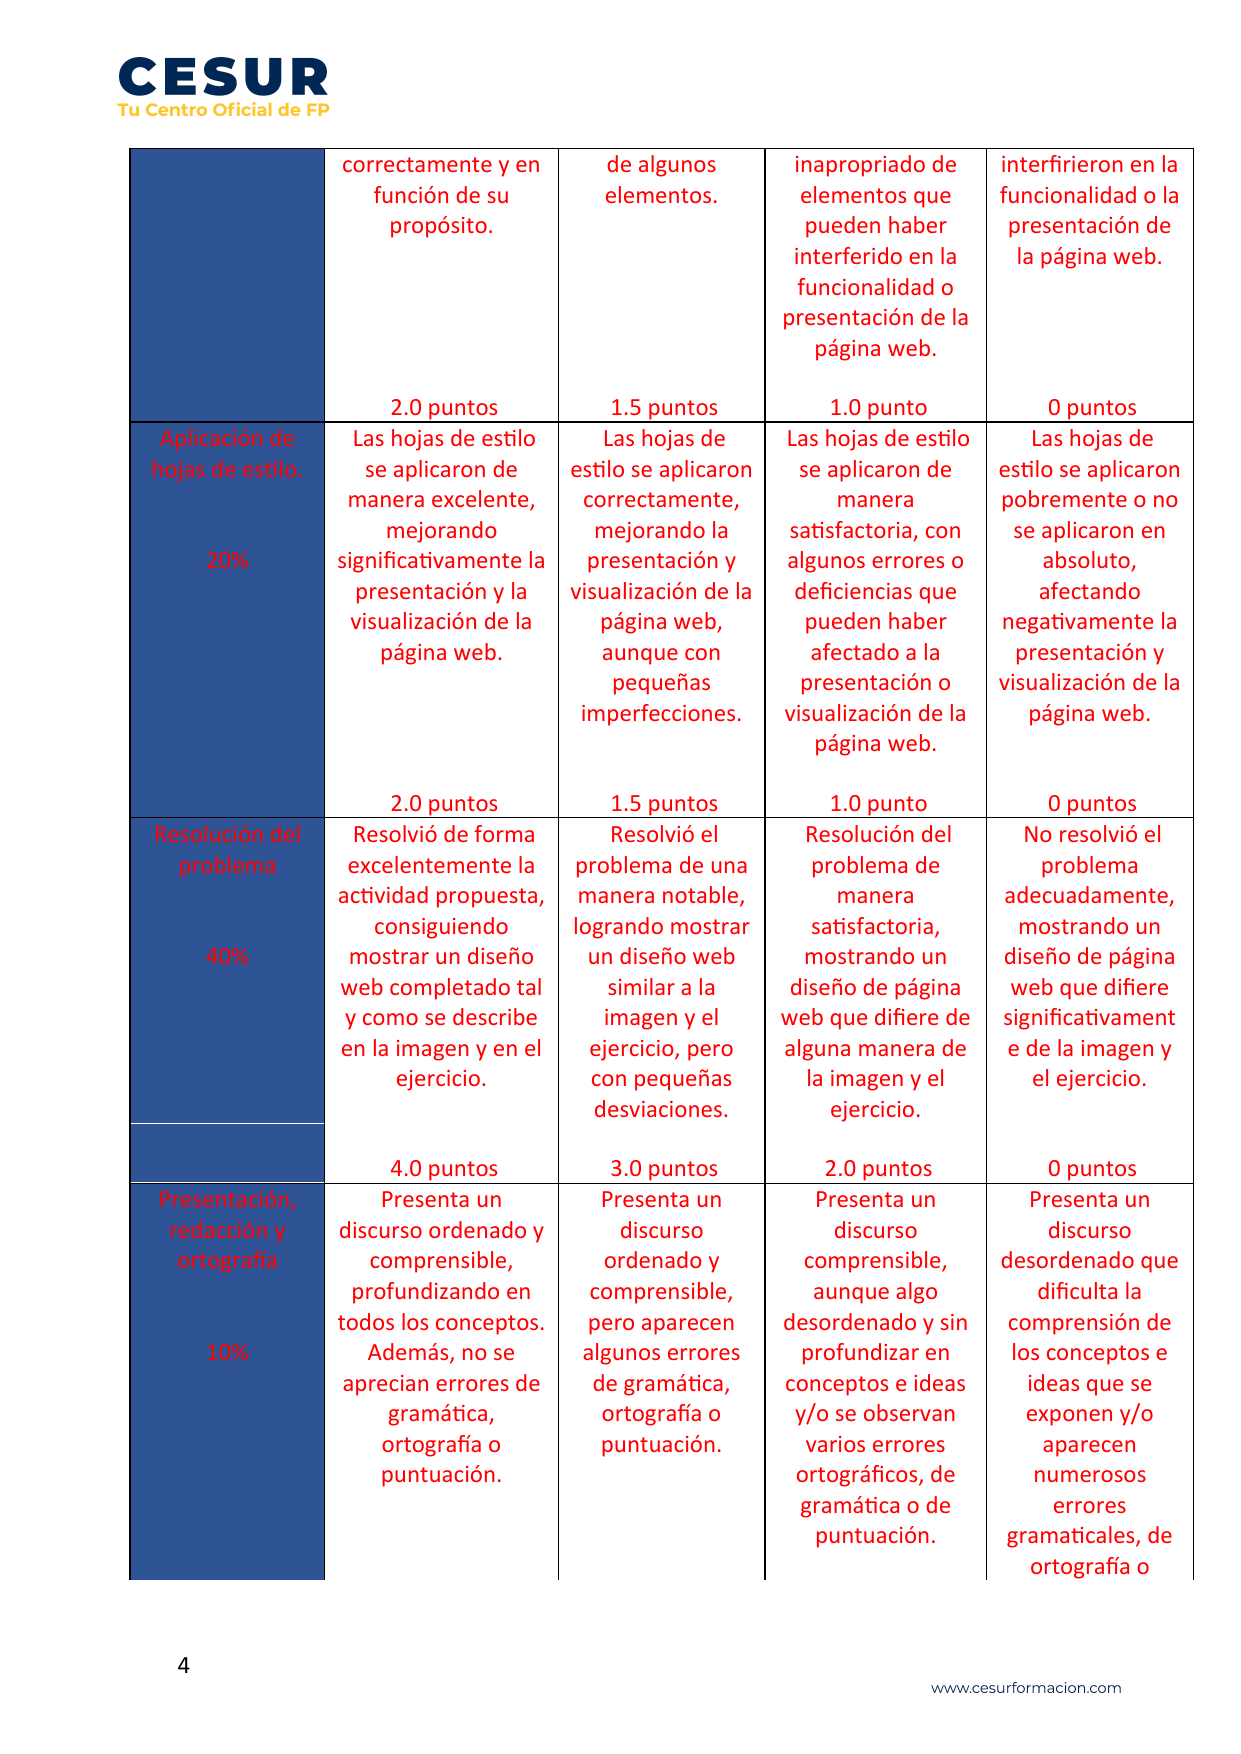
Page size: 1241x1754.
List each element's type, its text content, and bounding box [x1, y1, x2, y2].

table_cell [987, 149, 1193, 362]
table_cell 0 puntos [987, 758, 1193, 817]
table_cell 1.5 puntos [559, 362, 764, 421]
picture [0, 0, 1240, 1752]
table_cell No resolvió el problema adecuadamente, mostrando un diseño de página web que difiere significativamente de la imagen y el ejercicio. [987, 818, 1193, 1123]
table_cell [766, 149, 986, 362]
table_cell Las hojas de estilo se aplicaron correctamente, mejorando la presentación y visualización de la página web, aunque con pequeñas imperfecciones. [559, 423, 764, 758]
table_cell 0 puntos [987, 362, 1193, 421]
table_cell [559, 149, 764, 362]
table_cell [559, 1184, 764, 1580]
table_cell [325, 149, 558, 362]
table_cell 1.0 punto [766, 362, 986, 421]
table_cell Las hojas de estilo se aplicaron pobremente o no se aplicaron en absoluto, afectando negativamente la presentación y visualización de la página web. [987, 423, 1193, 758]
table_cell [766, 1184, 986, 1580]
table_cell Las hojas de estilo se aplicaron de manera satisfactoria, con algunos errores o deficiencias que pueden haber afectado a la presentación o visualización de la página web. [766, 423, 986, 758]
table_cell 3.0 puntos [559, 1124, 764, 1182]
table_cell [131, 362, 324, 421]
table_cell [131, 758, 324, 817]
table_cell Las hojas de estilo se aplicaron de manera excelente, mejorando significativamente la presentación y la visualización de la página web. [325, 423, 558, 758]
table_cell Resolvió el problema de una manera notable, logrando mostrar un diseño web similar a la imagen y el ejercicio, pero con pequeñas desviaciones. [559, 818, 764, 1123]
table_cell Resolución del problema 40% [131, 818, 324, 1123]
table_cell 1.5 puntos [559, 758, 764, 817]
table_cell 1.0 punto [766, 758, 986, 817]
table_cell 2.0 puntos [325, 362, 558, 421]
table_cell 2.0 puntos [766, 1124, 986, 1182]
table_cell Resolvió de forma excelentemente la actividad propuesta, consiguiendo mostrar un diseño web completado tal y como se describe en la imagen y en el ejercicio. [325, 818, 558, 1123]
table_cell Aplicación de hojas de estilo. 20% [131, 423, 324, 758]
table_cell 4.0 puntos [325, 1124, 558, 1182]
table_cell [131, 149, 324, 362]
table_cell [325, 1184, 558, 1580]
table_cell 0 puntos [987, 1124, 1193, 1182]
table_cell Resolución del problema de manera satisfactoria, mostrando un diseño de página web que difiere de alguna manera de la imagen y el ejercicio. [766, 818, 986, 1123]
table_cell [131, 1124, 324, 1182]
table_cell 2.0 puntos [325, 758, 558, 817]
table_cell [131, 1184, 324, 1580]
